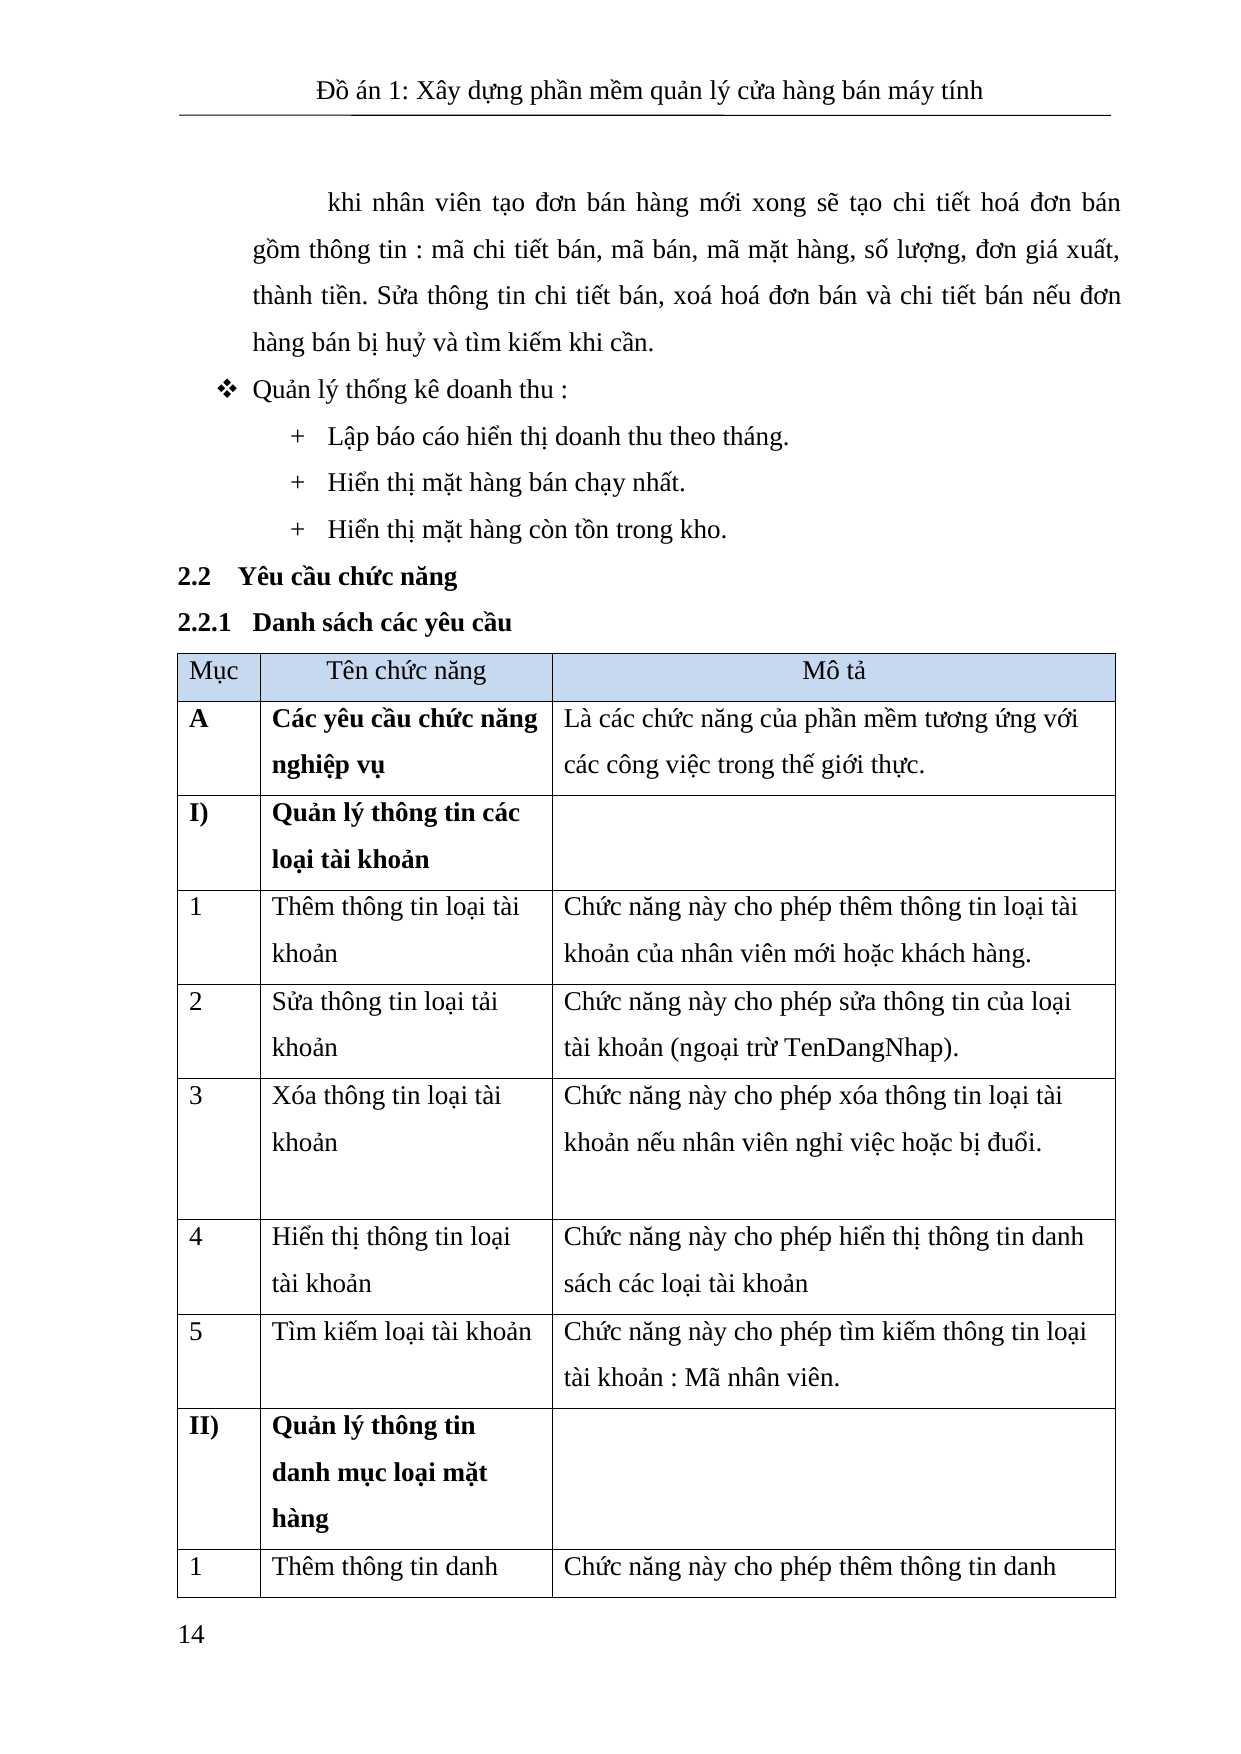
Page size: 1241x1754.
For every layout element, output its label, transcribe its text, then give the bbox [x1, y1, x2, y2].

table_cell Các yêu cầu chức năng nghiệp vụ [261, 702, 552, 795]
list Hiển thị mặt hàng còn tồn trong kho. [290, 513, 1122, 544]
list Hiển thị mặt hàng bán chạy nhất. [290, 466, 1122, 497]
table_cell 5 [178, 1315, 260, 1408]
subtitle Yêu cầu chức năng [177, 560, 1122, 591]
table_cell [553, 1409, 1115, 1549]
list Lập báo cáo hiển thị doanh thu theo tháng. [290, 420, 1122, 451]
table_cell [553, 796, 1115, 889]
table_cell Tìm kiếm loại tài khoản [261, 1315, 552, 1408]
table_header Tên chức năng [261, 654, 552, 701]
subtitle Danh sách các yêu cầu [177, 606, 1122, 637]
table_cell Xóa thông tin loại tài khoản [261, 1079, 552, 1219]
table_cell Chức năng này cho phép sửa thông tin của loại tài khoản (ngoại trừ TenDangNhap). [553, 985, 1115, 1078]
list Quản lý thống kê doanh thu : [215, 373, 1122, 404]
table_cell II) [178, 1409, 260, 1549]
table_cell Hiển thị thông tin loại tài khoản [261, 1220, 552, 1314]
table_cell Chức năng này cho phép tìm kiếm thông tin loại tài khoản : Mã nhân viên. [553, 1315, 1115, 1408]
table_cell Quản lý thông tin danh mục loại mặt hàng [261, 1409, 552, 1549]
list khi nhân viên tạo đơn bán hàng mới xong sẽ tạo chi tiết hoá đơn bán gồm thông tin : mã chi tiết bán, mã bán, mã mặt hàng, số lượng, đơn giá xuất, thành tiền. Sửa thông tin chi tiết bán, xoá hoá đơn bán và chi tiết bán nếu đơn hàng bán bị huỷ và tìm kiếm khi cần. [252, 186, 1122, 357]
table_cell 4 [178, 1220, 260, 1314]
table_cell 3 [178, 1079, 260, 1219]
table_cell Chức năng này cho phép hiển thị thông tin danh sách các loại tài khoản [553, 1220, 1115, 1314]
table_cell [553, 1550, 1115, 1597]
table_cell Là các chức năng của phần mềm tương ứng với các công việc trong thế giới thực. [553, 702, 1115, 795]
table_header Mô tả [553, 654, 1115, 701]
table_cell Sửa thông tin loại tải khoản [261, 985, 552, 1078]
table_header Mục [178, 654, 260, 701]
table_cell Thêm thông tin loại tài khoản [261, 891, 552, 984]
table_cell 1 [178, 1550, 260, 1597]
table_cell Chức năng này cho phép xóa thông tin loại tài khoản nếu nhân viên nghỉ việc hoặc bị đuổi. [553, 1079, 1115, 1219]
table_cell 1 [178, 891, 260, 984]
table_cell Chức năng này cho phép thêm thông tin loại tài khoản của nhân viên mới hoặc khách hàng. [553, 891, 1115, 984]
table_cell 2 [178, 985, 260, 1078]
table_cell A [178, 702, 260, 795]
table_cell I) [178, 796, 260, 889]
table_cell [261, 1550, 552, 1597]
table_cell Quản lý thông tin các loại tài khoản [261, 796, 552, 889]
